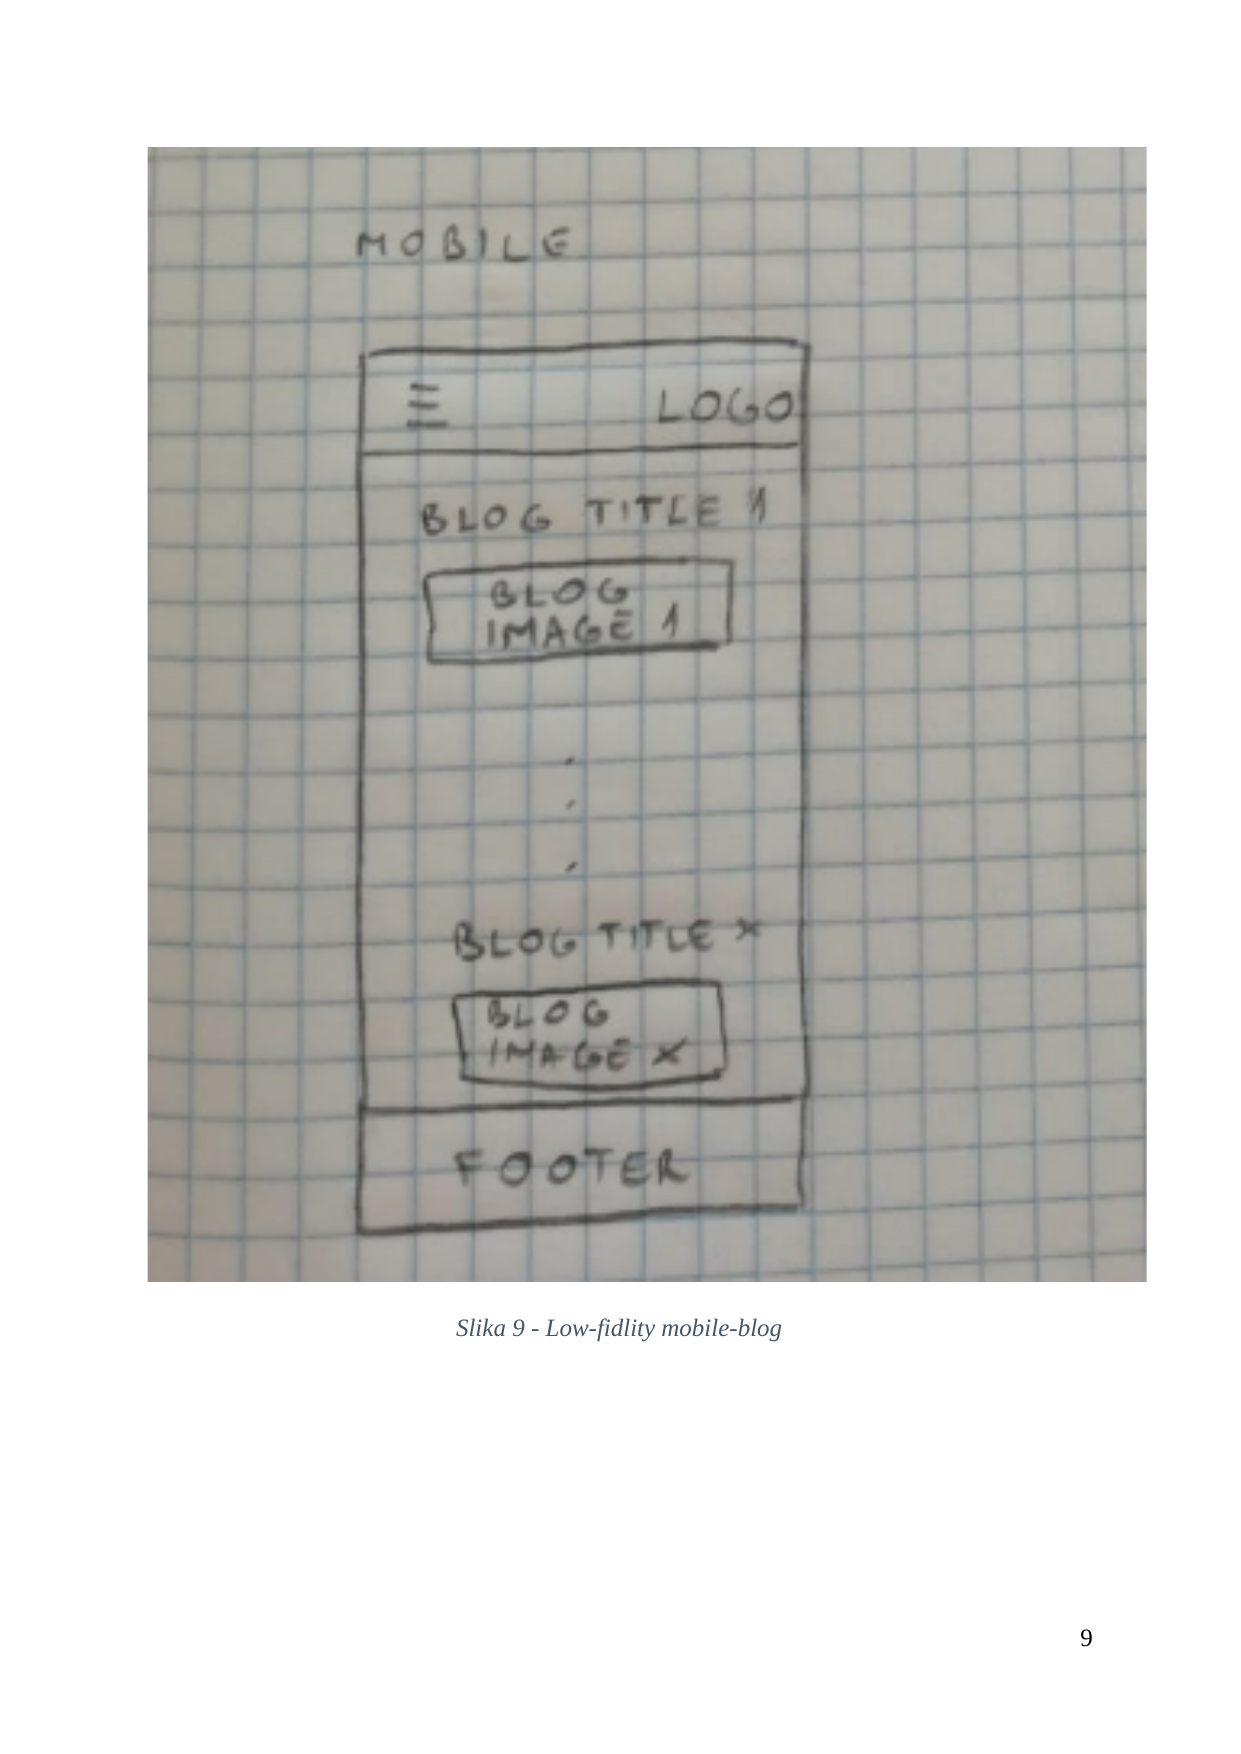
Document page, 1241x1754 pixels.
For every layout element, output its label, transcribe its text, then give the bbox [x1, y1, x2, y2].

picture [147, 147, 1147, 1282]
text Slika 9 - Low-fidlity mobile-blog [148, 1313, 1093, 1342]
